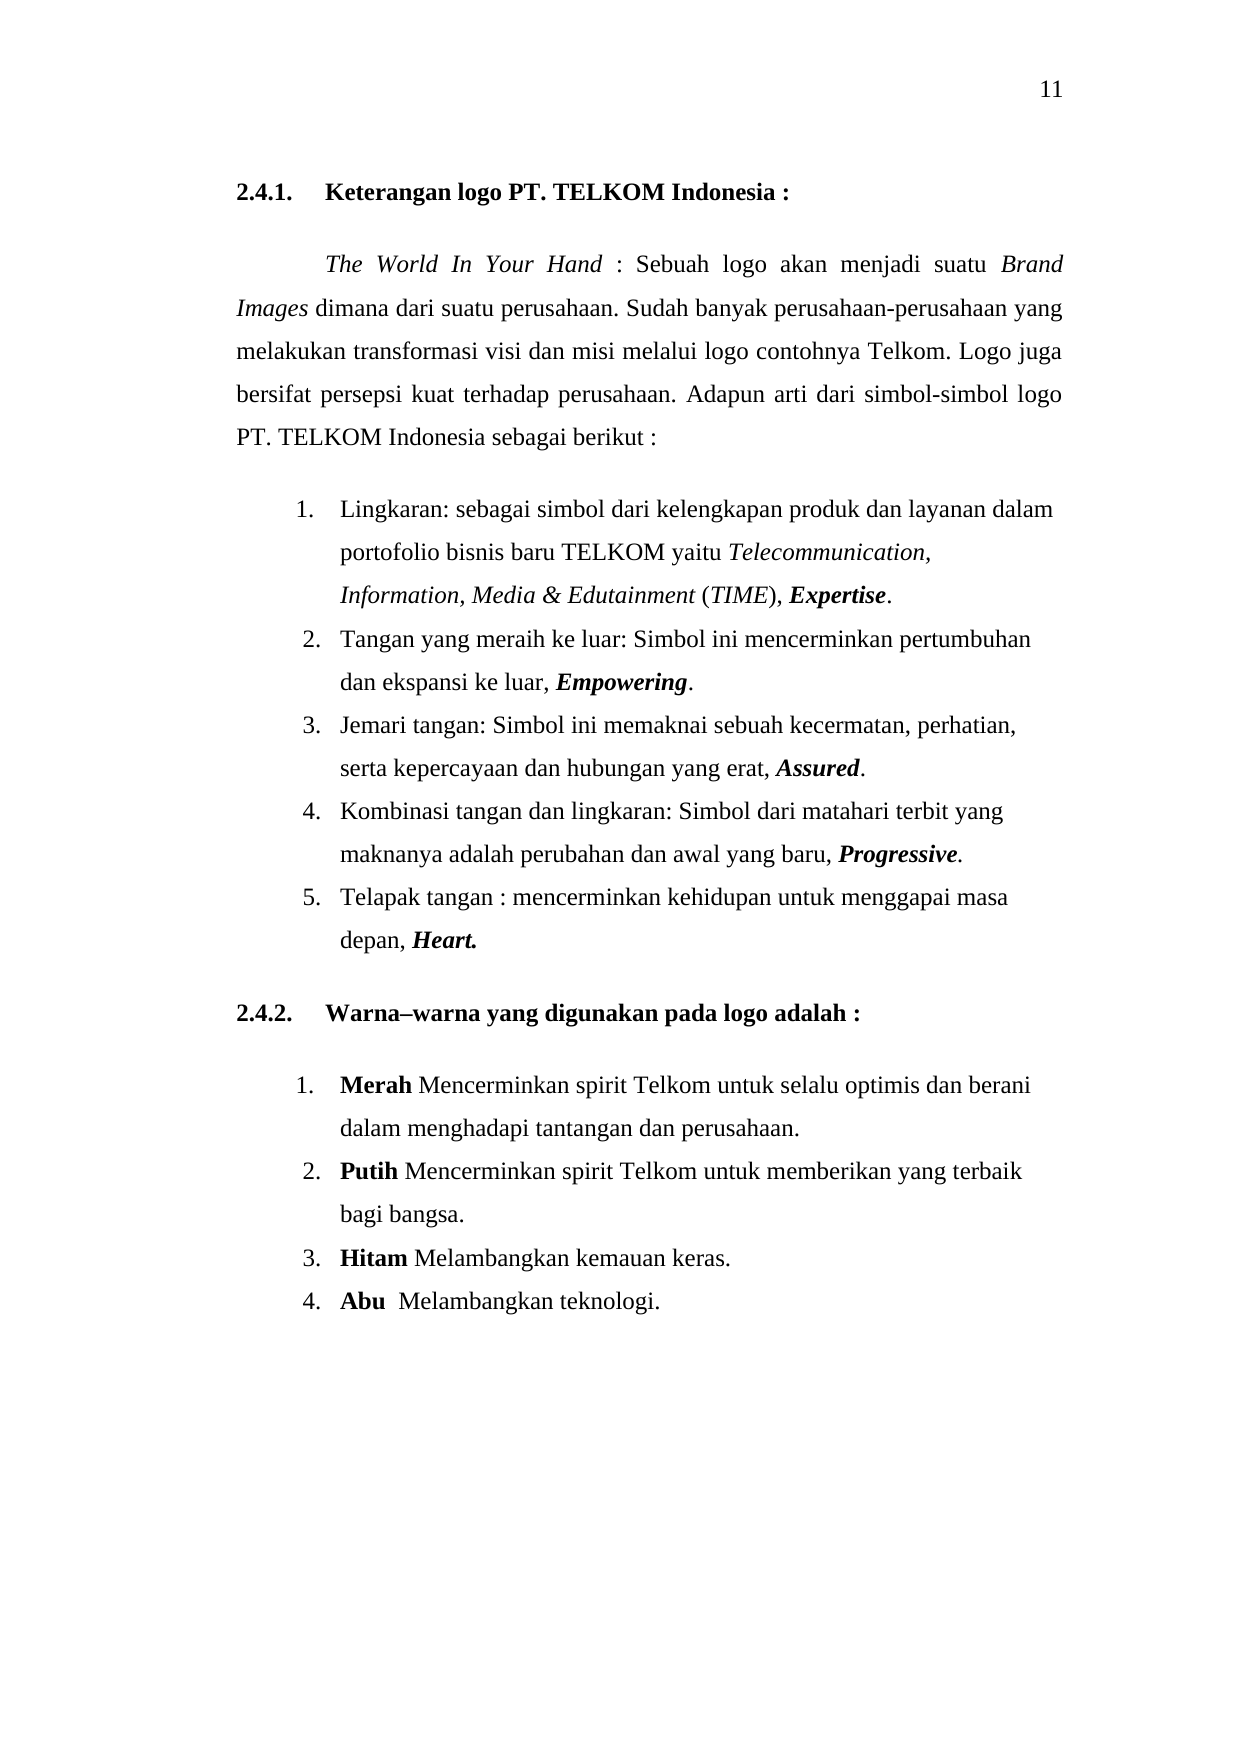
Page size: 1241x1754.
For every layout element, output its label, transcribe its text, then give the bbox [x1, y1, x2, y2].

text Jemari tangan: Simbol ini memaknai sebuah kecermatan, perhatian, serta kepercayaan dan hubungan yang erat, Assured. [302, 710, 1063, 782]
text Abu Melambangkan teknologi. [302, 1286, 1063, 1314]
text Tangan yang meraih ke luar: Simbol ini mencerminkan pertumbuhan dan ekspansi ke luar, Empowering. [302, 624, 1063, 696]
text The World In Your Hand : Sebuah logo akan menjadi suatu Brand Images dimana dari suatu perusahaan. Sudah banyak perusahaan-perusahaan yang melakukan transformasi visi dan misi melalui logo contohnya Telkom. Logo juga bersifat persepsi kuat terhadap perusahaan. Adapun arti dari simbol-simbol logo PT. TELKOM Indonesia sebagai berikut : [236, 249, 1063, 451]
text Keterangan logo PT. TELKOM Indonesia : [236, 177, 1063, 206]
text Putih Mencerminkan spirit Telkom untuk memberikan yang terbaik bagi bangsa. [302, 1156, 1063, 1228]
text Hitam Melambangkan kemauan keras. [302, 1243, 1063, 1271]
text Telapak tangan : mencerminkan kehidupan untuk menggapai masa depan, Heart. [302, 882, 1063, 954]
text Kombinasi tangan dan lingkaran: Simbol dari matahari terbit yang maknanya adalah perubahan dan awal yang baru, Progressive. [302, 796, 1063, 868]
list Merah Mencerminkan spirit Telkom untuk selalu optimis dan berani dalam menghadapi tantangan dan perusahaan. [295, 1070, 1063, 1142]
list Lingkaran: sebagai simbol dari kelengkapan produk dan layanan dalam portofolio bisnis baru TELKOM yaitu Telecommunication, Information, Media & Edutainment (TIME), Expertise. [295, 494, 1063, 609]
text Warna–warna yang digunakan pada logo adalah : [236, 998, 1063, 1027]
